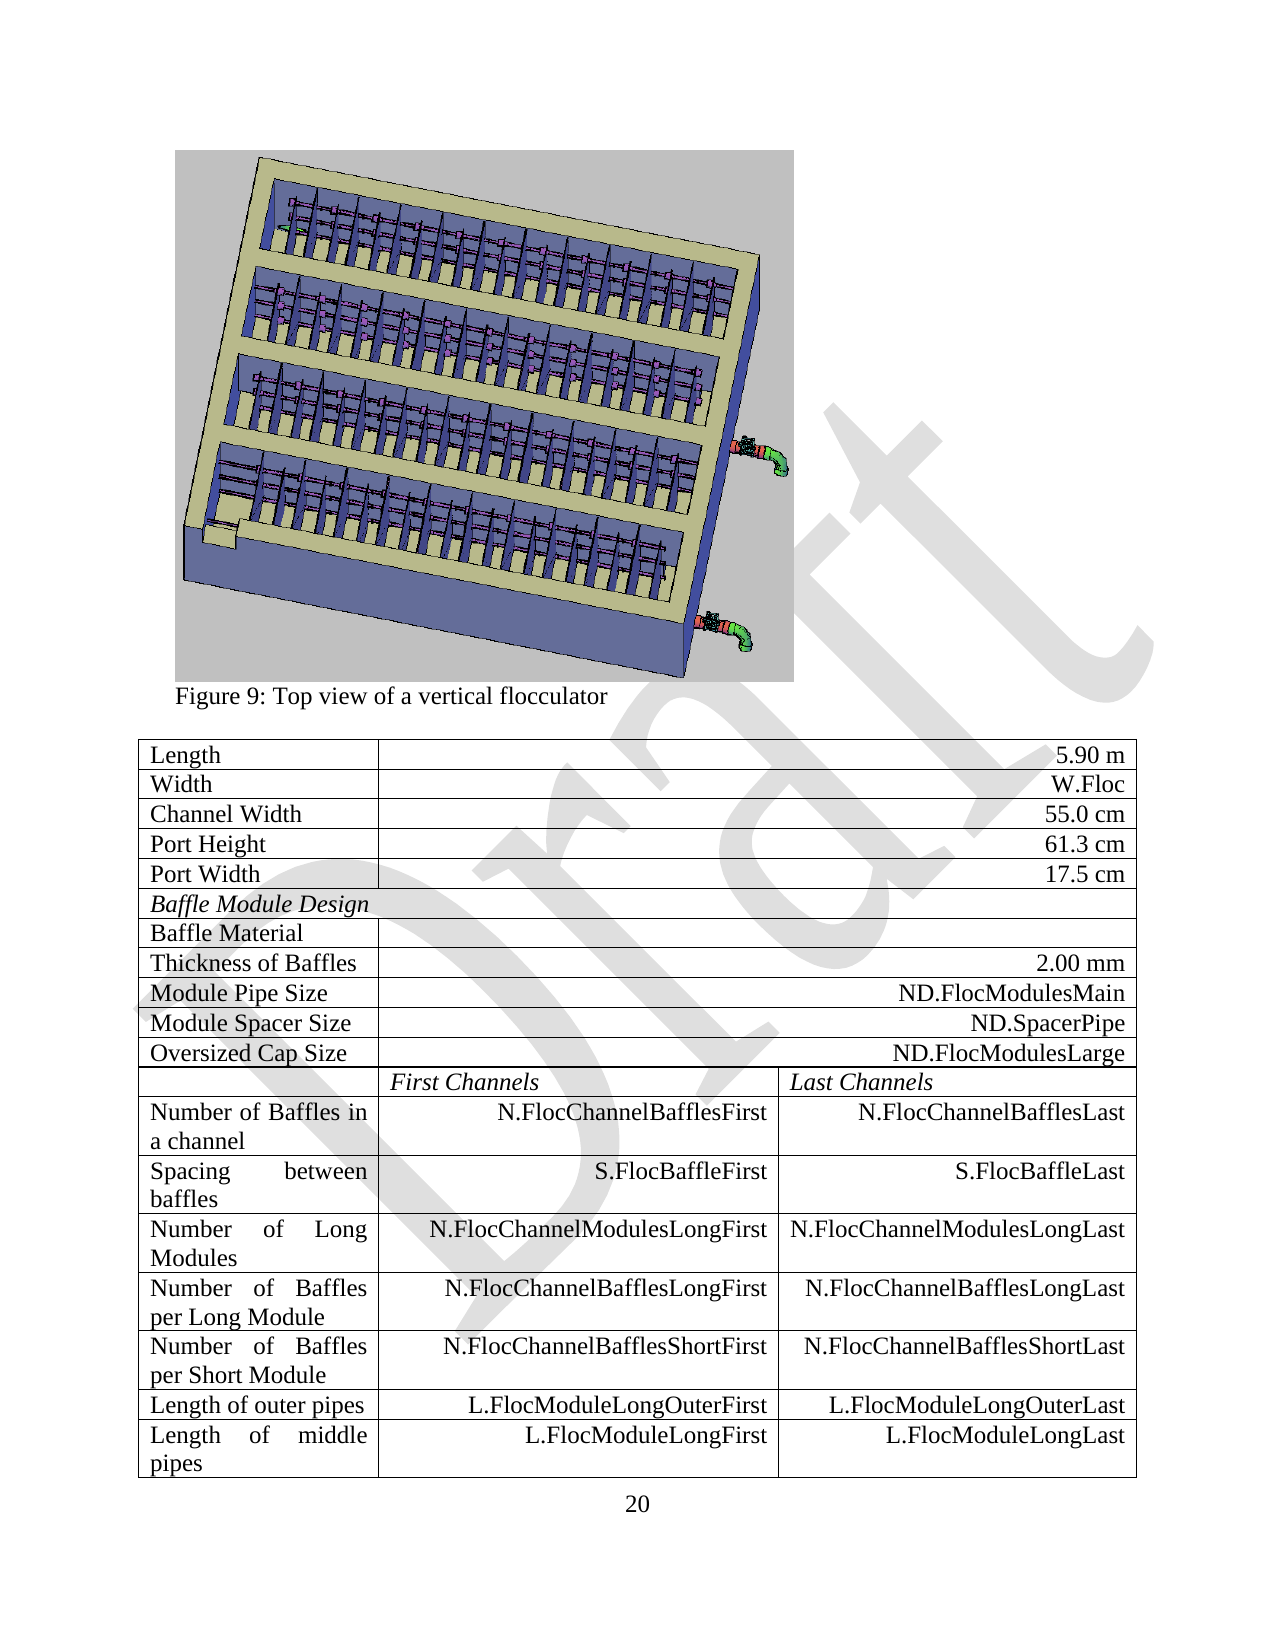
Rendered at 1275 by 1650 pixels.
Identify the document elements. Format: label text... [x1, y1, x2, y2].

table_cell N.FlocChannelBafflesShortFirst [379, 1331, 778, 1389]
table_cell Number of Baffles in a channel [139, 1097, 378, 1155]
table_cell Module Pipe Size [139, 978, 378, 1007]
table_cell Width [139, 770, 378, 798]
table_cell N.FlocChannelBafflesLongLast [779, 1273, 1136, 1330]
table_cell 2.00 mm [379, 948, 1136, 977]
table_cell 17.5 cm [379, 859, 1136, 888]
table_cell ND.SpacerPipe [379, 1008, 1136, 1037]
table_cell Oversized Cap Size [139, 1038, 378, 1066]
table_cell Baffle Material [139, 919, 378, 947]
picture [175, 150, 794, 682]
table_cell L.FlocModuleLongOuterFirst [379, 1390, 778, 1419]
table_cell N.FlocChannelBafflesLast [779, 1097, 1136, 1155]
table_cell 55.0 cm [379, 799, 1136, 828]
table_cell S.FlocBaffleLast [779, 1156, 1136, 1213]
table_cell Channel Width [139, 799, 378, 828]
table_cell First Channels [379, 1068, 778, 1096]
table_cell Port Width [139, 859, 378, 888]
table_header 5.90 m [379, 740, 1136, 768]
table_cell Last Channels [779, 1068, 1136, 1096]
text Figure 9: Top view of a vertical flocculator [150, 681, 1125, 710]
table_cell Length of middle pipes [139, 1420, 378, 1477]
table_cell 61.3 cm [379, 829, 1136, 858]
table_cell Port Height [139, 829, 378, 858]
table_cell N.FlocChannelBafflesFirst [379, 1097, 778, 1155]
table_cell S.FlocBaffleFirst [379, 1156, 778, 1213]
table_cell Number of Baffles per Long Module [139, 1273, 378, 1330]
table_cell Length of outer pipes [139, 1390, 378, 1419]
table_cell ND.FlocModulesMain [379, 978, 1136, 1007]
table_cell L.FlocModuleLongFirst [379, 1420, 778, 1477]
table_cell W.Floc [379, 770, 1136, 798]
table_cell ND.FlocModulesLarge [379, 1038, 1136, 1066]
table_cell Number of Baffles per Short Module [139, 1331, 378, 1389]
table_cell N.FlocChannelModulesLongFirst [379, 1214, 778, 1272]
table_header Length [139, 740, 378, 768]
table_cell N.FlocChannelModulesLongLast [779, 1214, 1136, 1272]
table_cell [139, 1068, 378, 1096]
table_cell Number of Long Modules [139, 1214, 378, 1272]
table_cell L.FlocModuleLongLast [779, 1420, 1136, 1477]
table_cell Thickness of Baffles [139, 948, 378, 977]
table_cell N.FlocChannelBafflesLongFirst [379, 1273, 778, 1330]
table_cell L.FlocModuleLongOuterLast [779, 1390, 1136, 1419]
table_cell [379, 919, 1136, 947]
table_cell Module Spacer Size [139, 1008, 378, 1037]
table_cell Baffle Module Design [139, 889, 1136, 917]
table_cell Spacing between baffles [139, 1156, 378, 1213]
table_cell N.FlocChannelBafflesShortLast [779, 1331, 1136, 1389]
